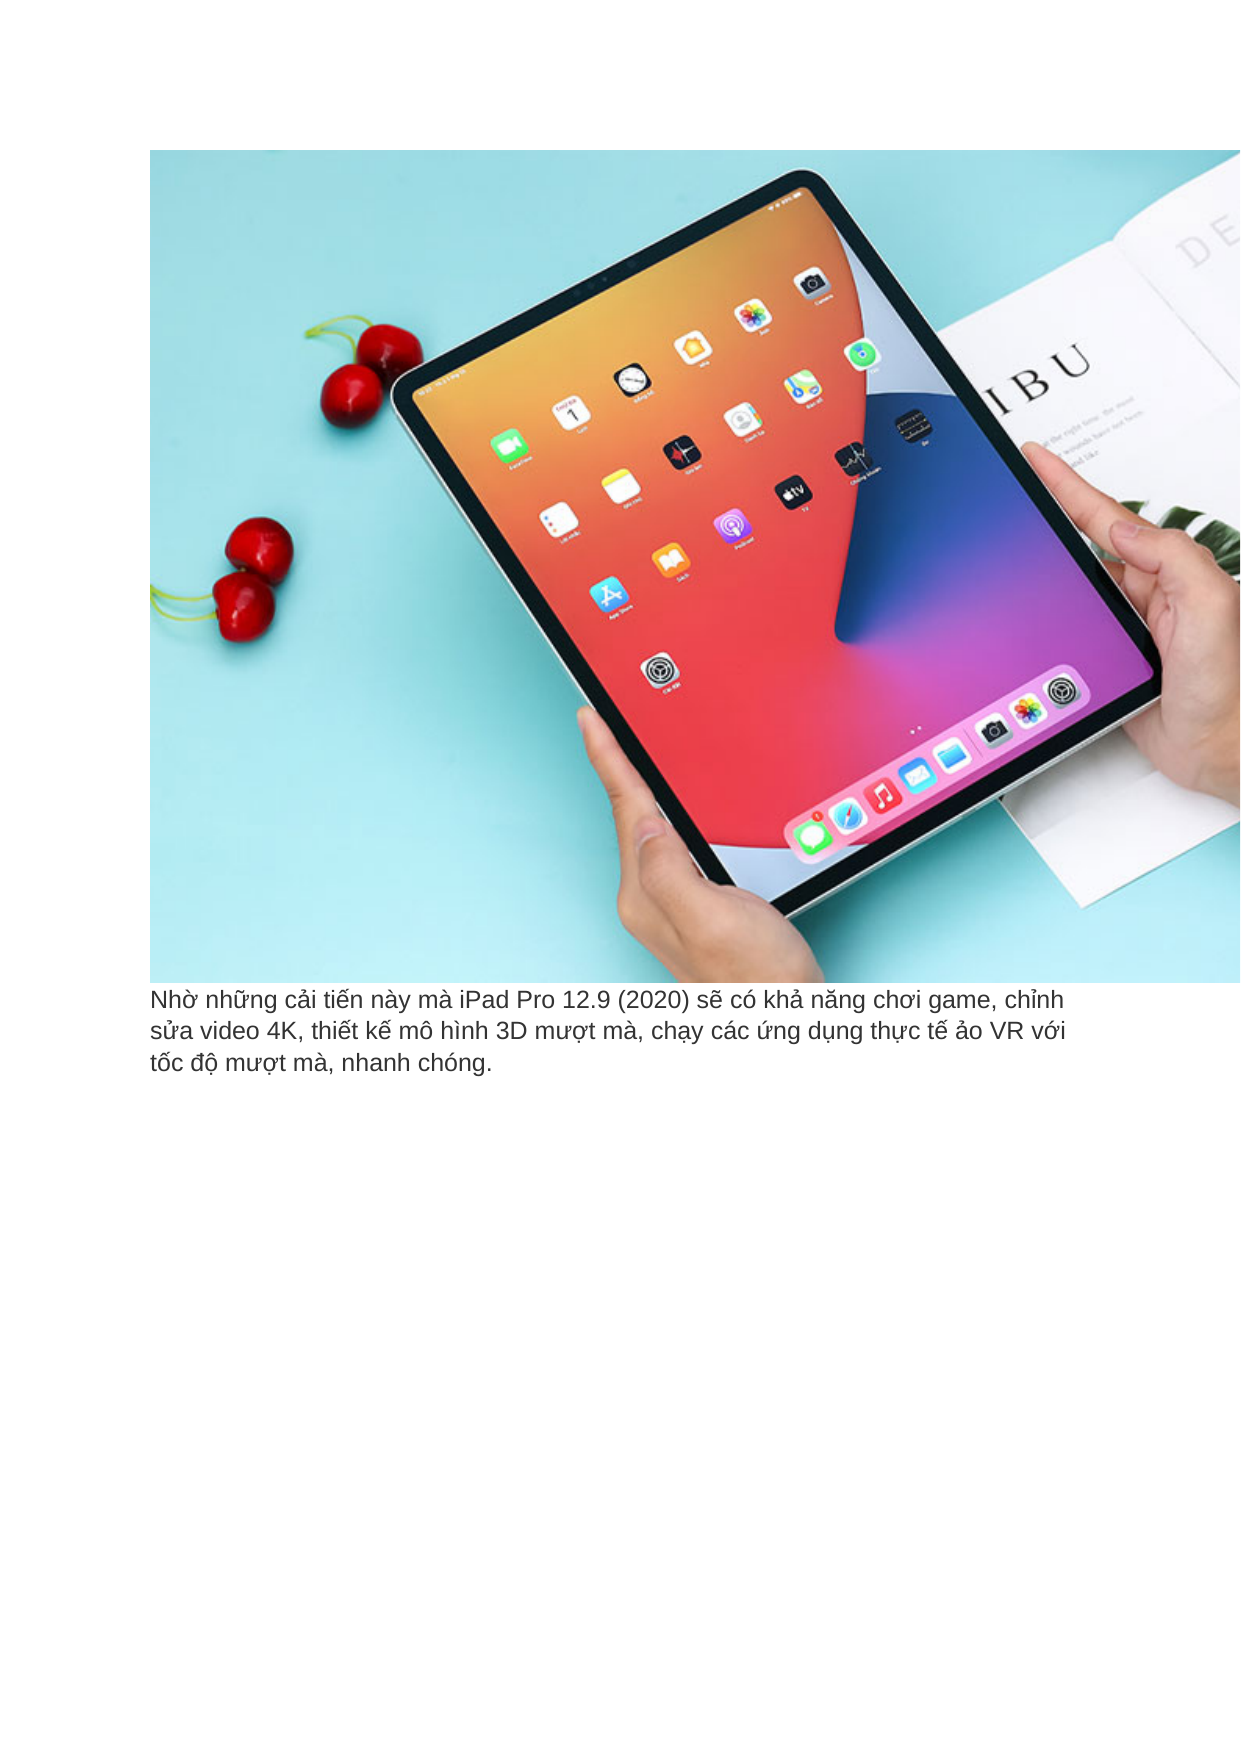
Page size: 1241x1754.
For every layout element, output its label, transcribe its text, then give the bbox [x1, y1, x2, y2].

picture [150, 150, 1241, 983]
text Nhờ những cải tiến này mà iPad Pro 12.9 (2020) sẽ có khả năng chơi game, chỉnh sửa video 4K, thiết kế mô hình 3D mượt mà, chạy các ứng dụng thực tế ảo VR với tốc độ mượt mà, nhanh chóng. [150, 983, 1090, 1076]
